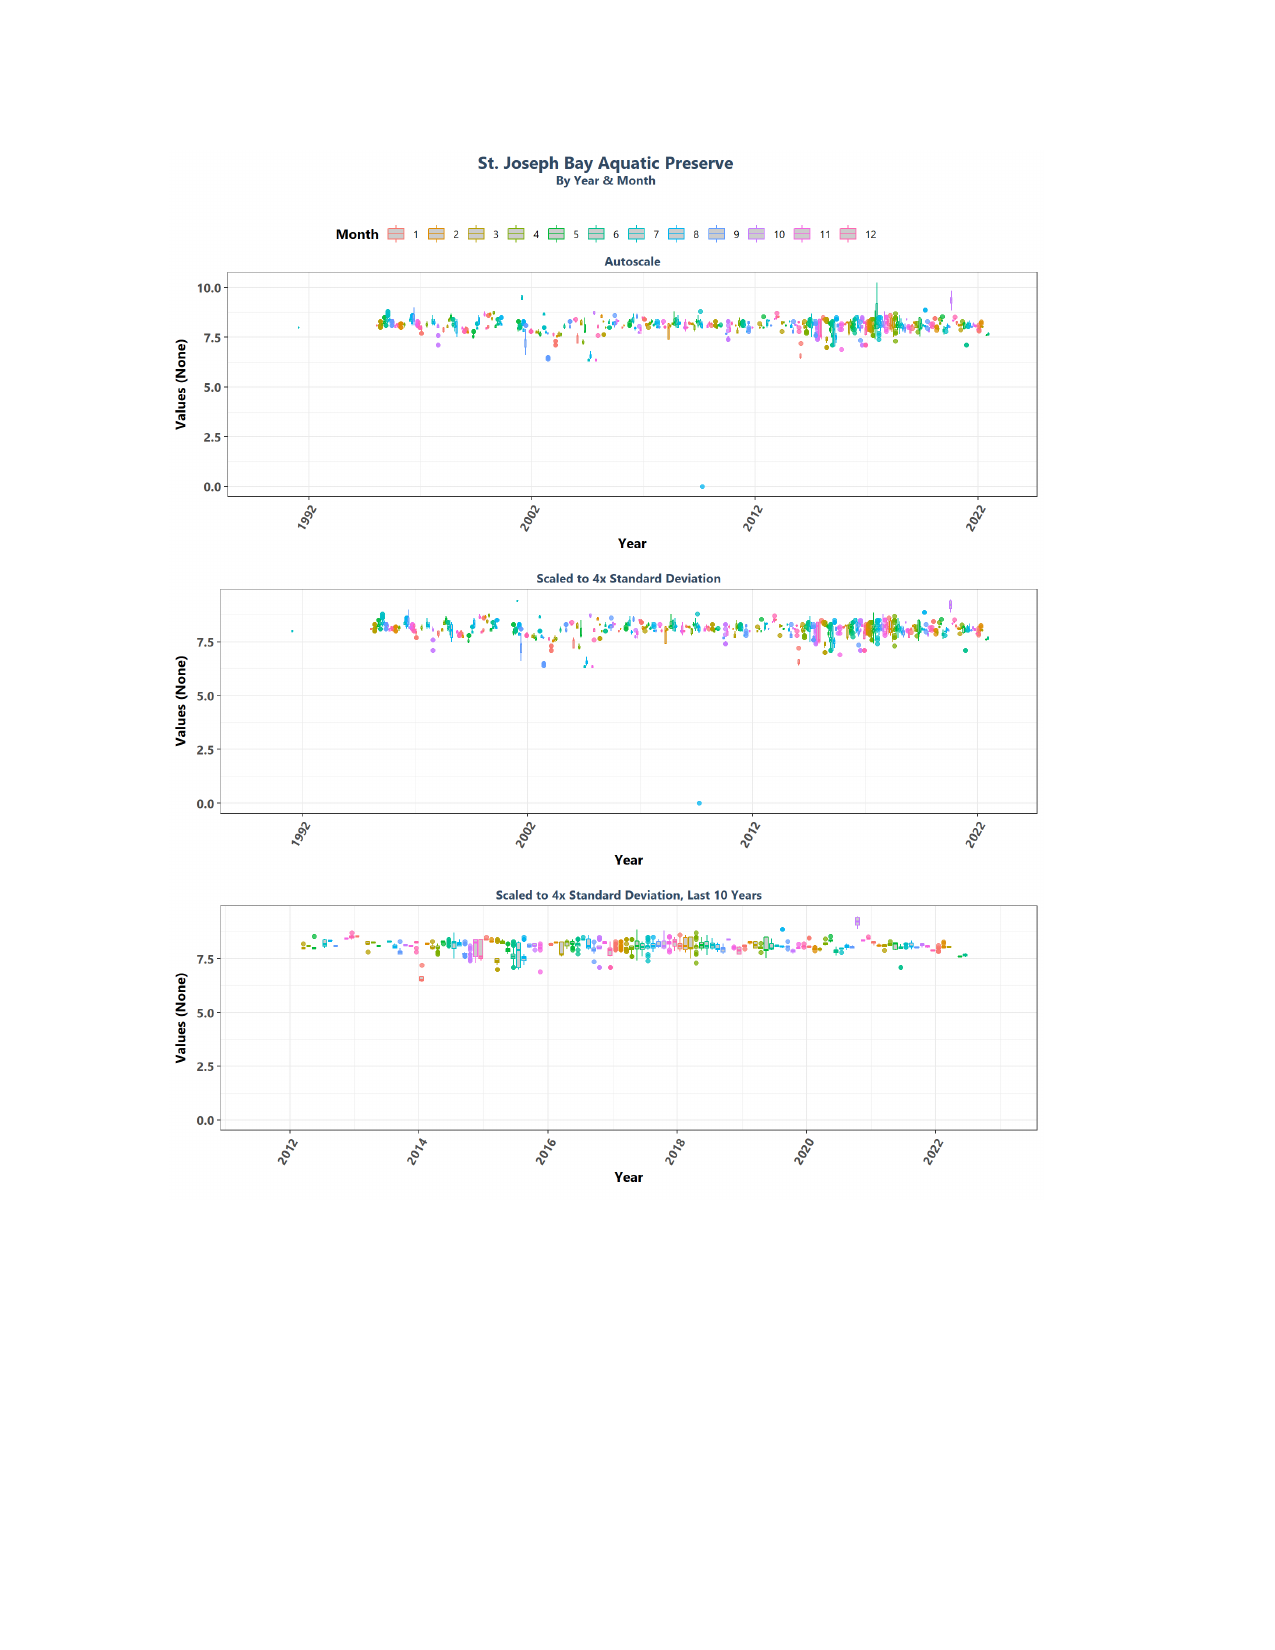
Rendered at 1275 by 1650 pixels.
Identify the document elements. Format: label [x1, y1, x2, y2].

picture [168, 150, 1044, 1200]
